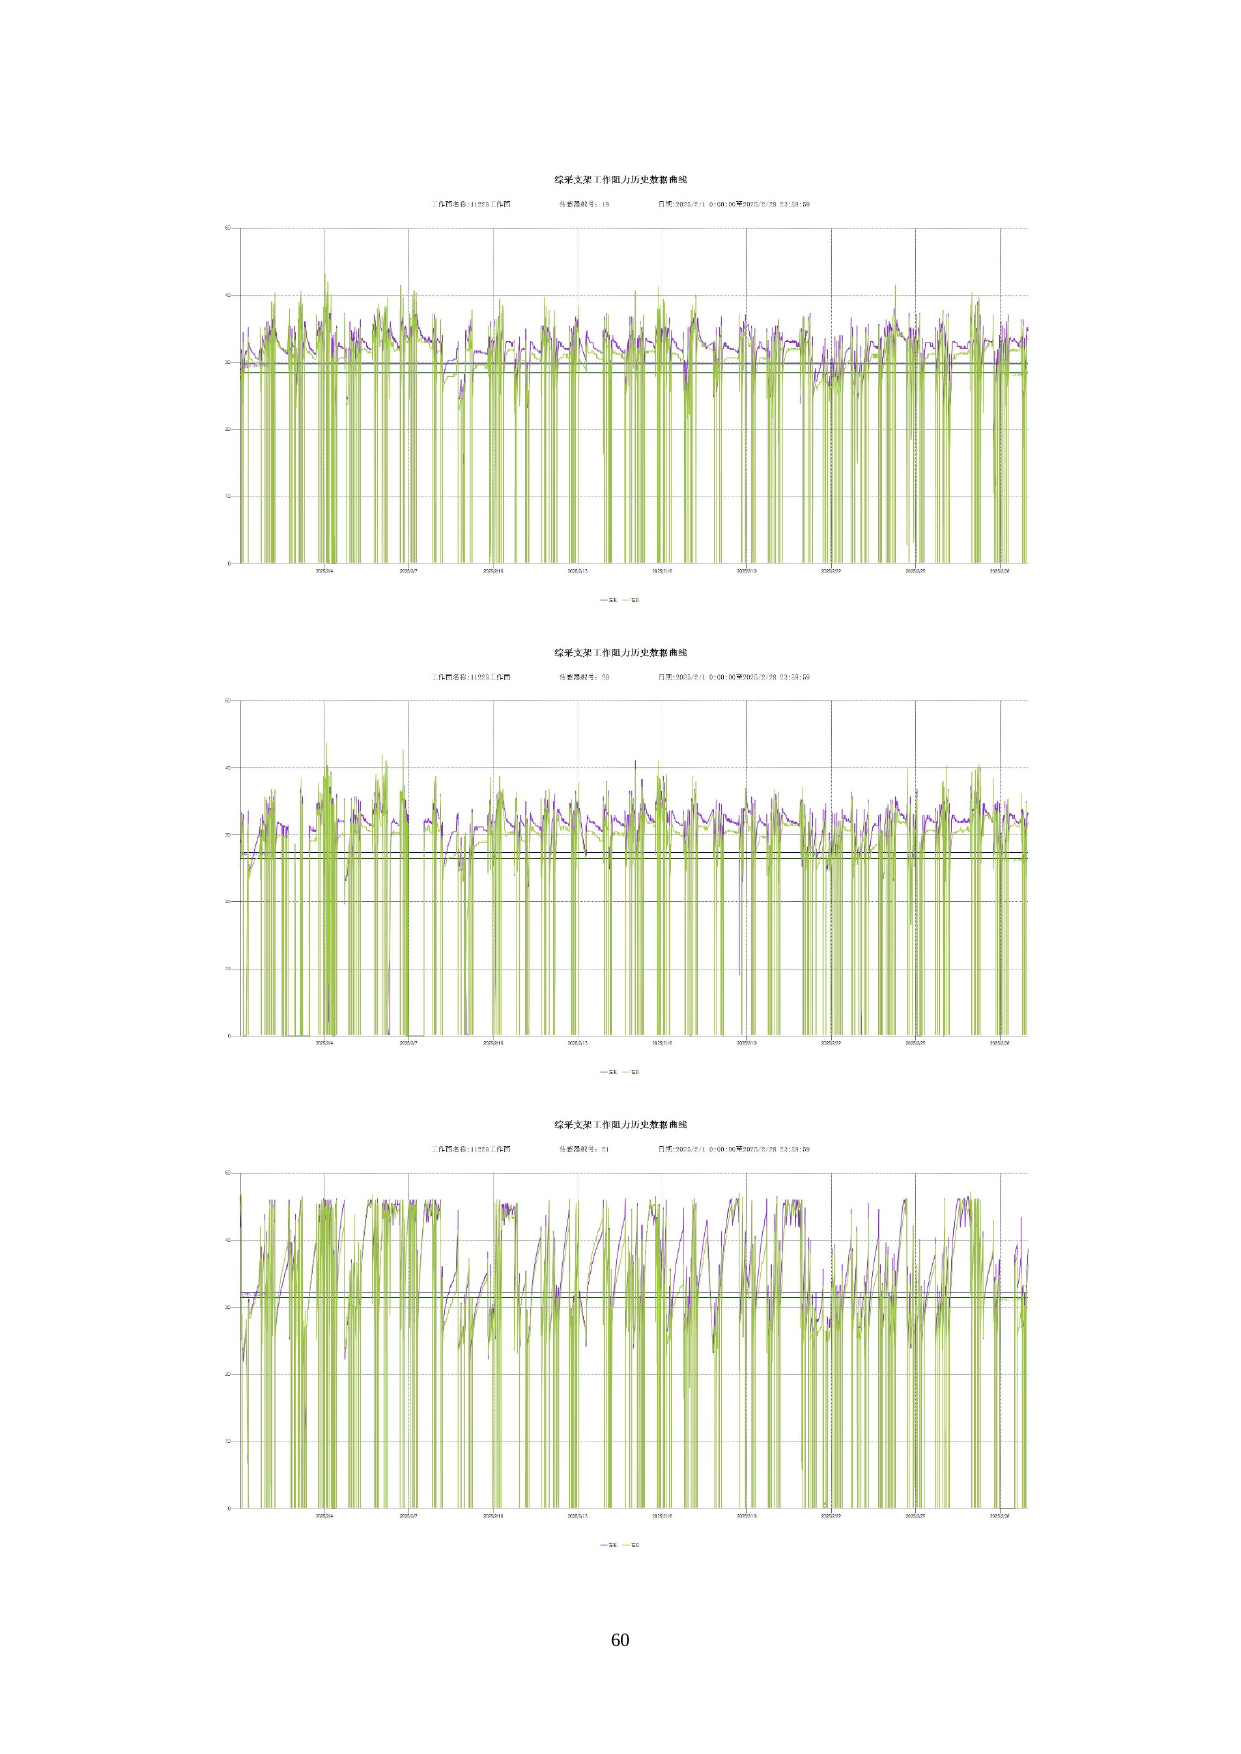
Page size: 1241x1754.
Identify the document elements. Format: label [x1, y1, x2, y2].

picture [187, 162, 1053, 618]
picture [187, 1106, 1053, 1563]
picture [187, 634, 1053, 1090]
